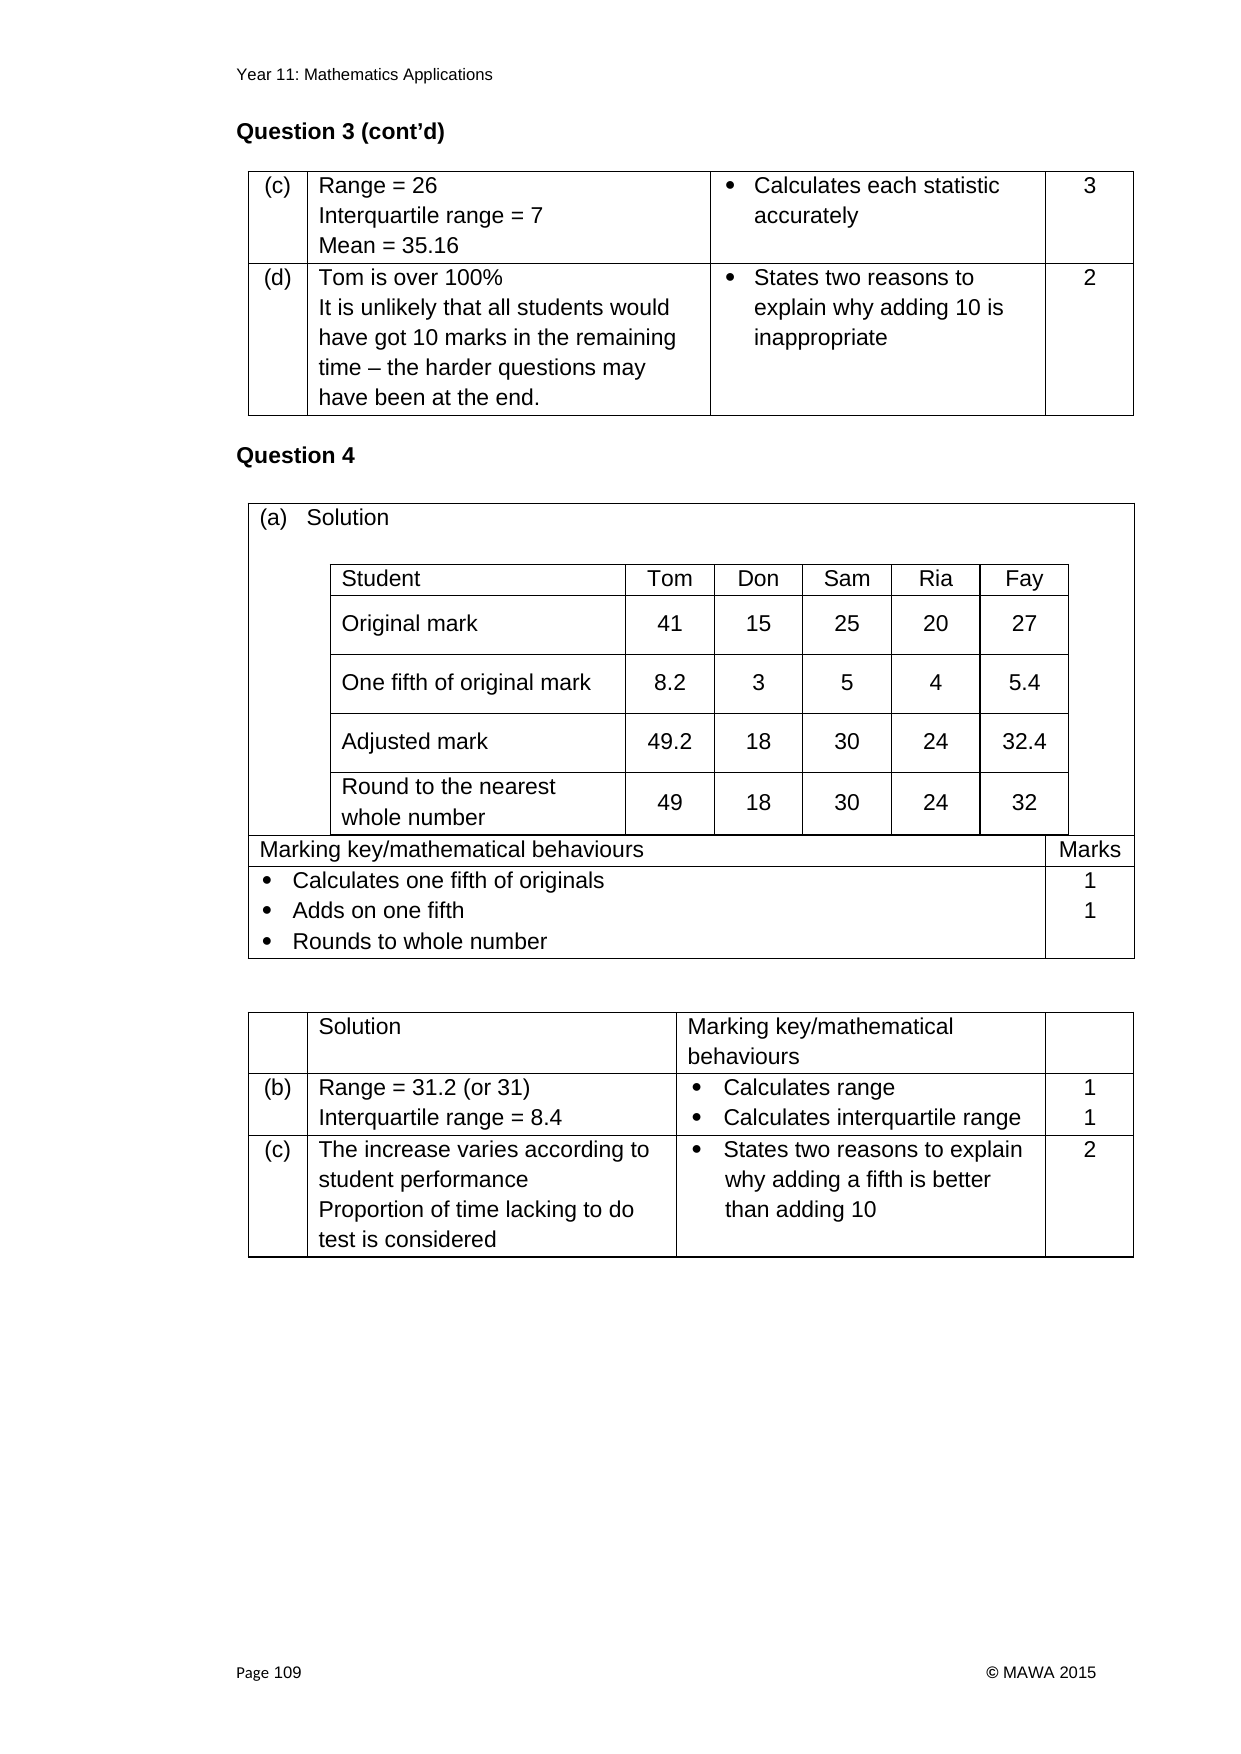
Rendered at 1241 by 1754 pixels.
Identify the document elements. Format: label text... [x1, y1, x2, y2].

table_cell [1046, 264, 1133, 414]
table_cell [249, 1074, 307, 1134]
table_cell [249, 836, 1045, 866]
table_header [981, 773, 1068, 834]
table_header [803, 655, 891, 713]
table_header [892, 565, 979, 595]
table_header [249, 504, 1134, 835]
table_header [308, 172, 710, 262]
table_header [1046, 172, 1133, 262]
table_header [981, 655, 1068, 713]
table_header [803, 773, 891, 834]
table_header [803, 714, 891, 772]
text Question 3 (cont’d) [236, 118, 1122, 144]
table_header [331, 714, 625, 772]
text Question 4 [236, 442, 1122, 468]
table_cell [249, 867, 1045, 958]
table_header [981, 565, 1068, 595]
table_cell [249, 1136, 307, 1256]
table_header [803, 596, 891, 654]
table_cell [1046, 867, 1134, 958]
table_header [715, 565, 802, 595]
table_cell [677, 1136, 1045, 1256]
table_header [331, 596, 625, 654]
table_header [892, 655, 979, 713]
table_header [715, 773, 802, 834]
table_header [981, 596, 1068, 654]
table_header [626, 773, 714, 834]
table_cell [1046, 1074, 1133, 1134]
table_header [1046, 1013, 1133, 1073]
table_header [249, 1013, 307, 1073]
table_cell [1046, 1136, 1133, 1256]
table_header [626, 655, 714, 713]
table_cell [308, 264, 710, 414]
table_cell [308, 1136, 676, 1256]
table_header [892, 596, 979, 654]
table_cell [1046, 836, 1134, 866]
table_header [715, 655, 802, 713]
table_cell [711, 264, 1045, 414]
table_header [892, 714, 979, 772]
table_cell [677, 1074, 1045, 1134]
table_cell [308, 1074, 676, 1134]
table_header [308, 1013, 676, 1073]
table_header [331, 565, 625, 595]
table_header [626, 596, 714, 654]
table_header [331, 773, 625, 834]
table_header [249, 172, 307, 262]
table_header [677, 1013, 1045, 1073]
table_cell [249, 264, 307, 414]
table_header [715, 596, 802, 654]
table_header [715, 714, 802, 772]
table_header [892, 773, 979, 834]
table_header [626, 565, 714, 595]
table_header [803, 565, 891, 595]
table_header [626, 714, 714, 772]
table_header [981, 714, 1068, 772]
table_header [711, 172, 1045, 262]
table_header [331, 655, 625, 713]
